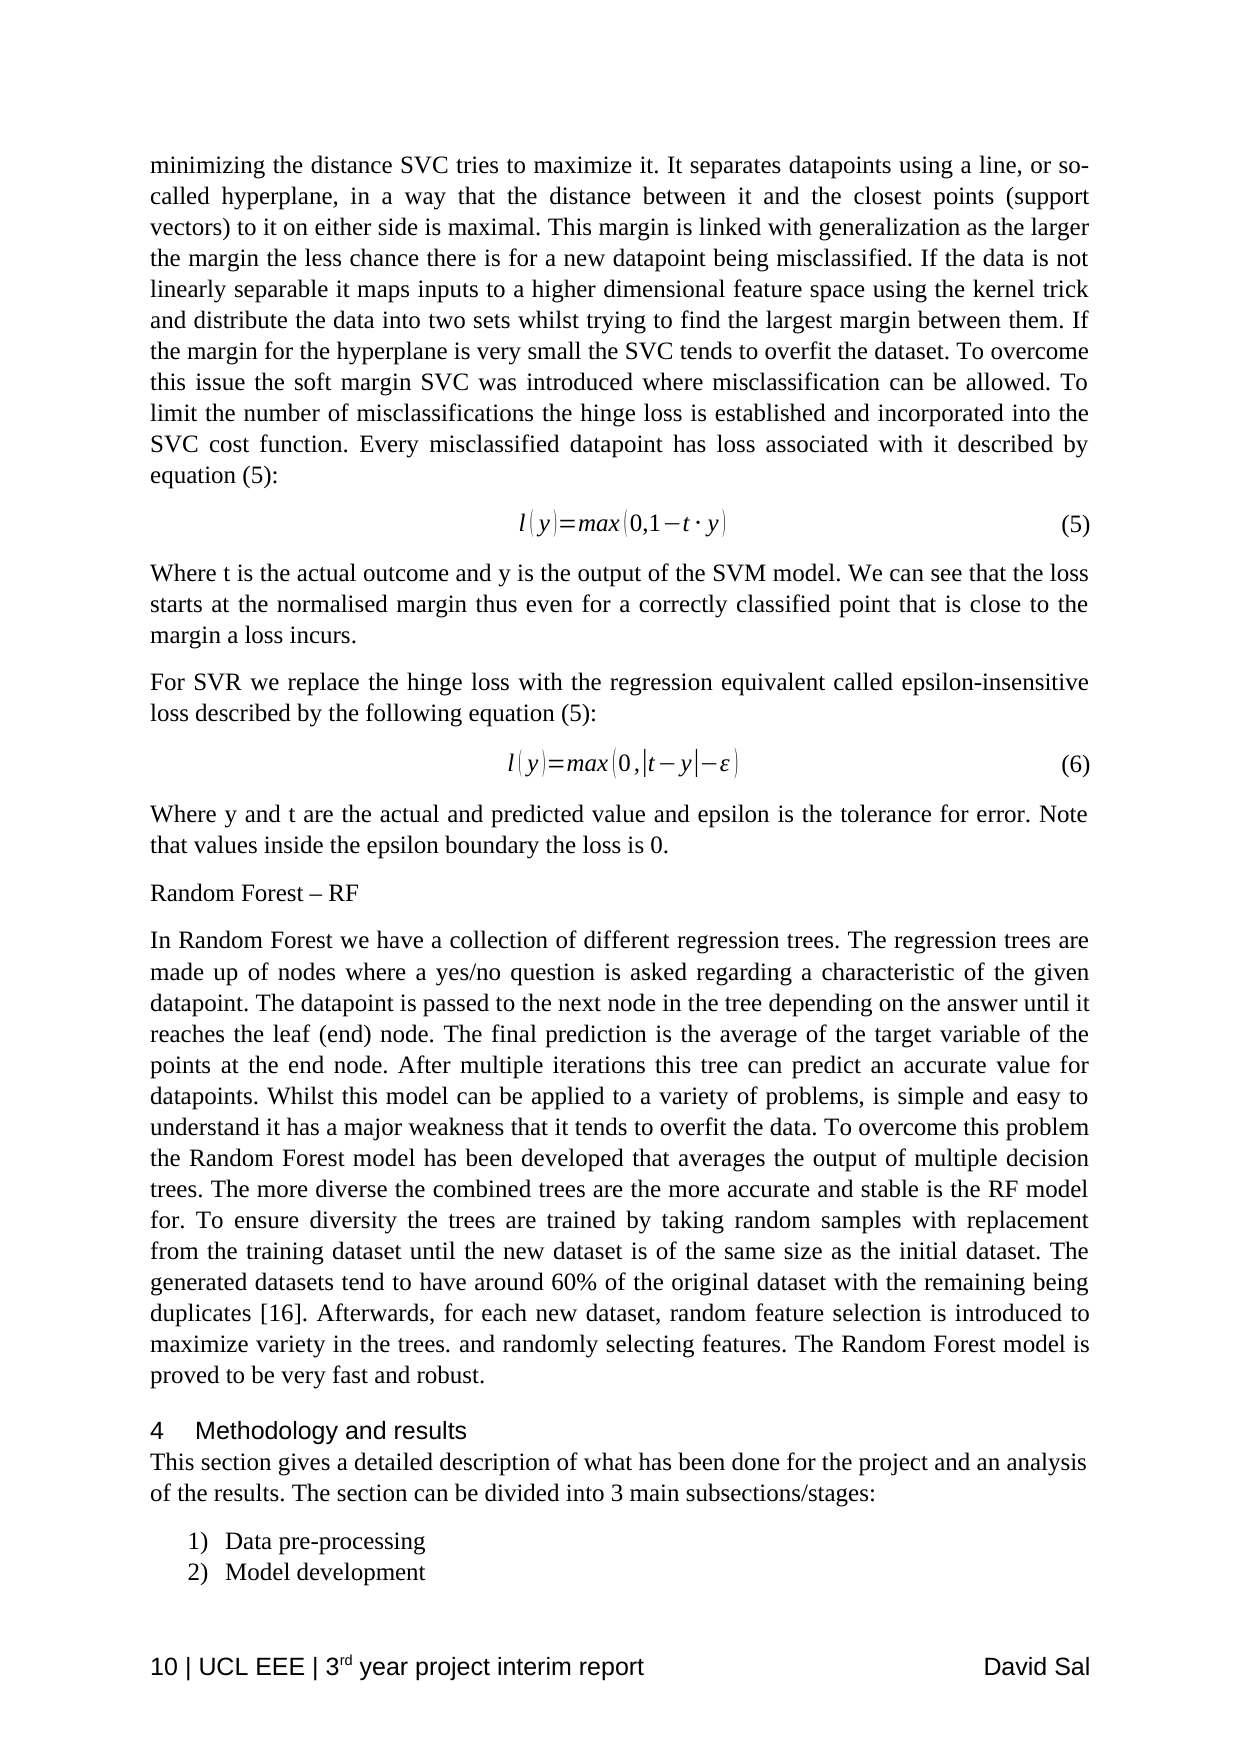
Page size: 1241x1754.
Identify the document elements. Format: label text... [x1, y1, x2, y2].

text In Random Forest we have a collection of different regression trees. The regression trees are made up of nodes where a yes/no question is asked regarding a characteristic of the given datapoint. The datapoint is passed to the next node in the tree depending on the answer until it reaches the leaf (end) node. The final prediction is the average of the target variable of the points at the end node. After multiple iterations this tree can predict an accurate value for datapoints. Whilst this model can be applied to a variety of problems, is simple and easy to understand it has a major weakness that it tends to overfit the data. To overcome this problem the Random Forest model has been developed that averages the output of multiple decision trees. The more diverse the combined trees are the more accurate and stable is the RF model for. To ensure diversity the trees are trained by taking random samples with replacement from the training dataset until the new dataset is of the same size as the initial dataset. The generated datasets tend to have around 60% of the original dataset with the remaining being duplicates . Afterwards, for each new dataset, random feature selection is introduced to maximize variety in the trees. and randomly selecting features. The Random Forest model is proved to be very fast and robust. [150, 926, 1090, 1389]
list Data pre-processing [187, 1526, 1090, 1555]
list Model development [187, 1557, 1090, 1586]
text (6) [150, 746, 1090, 780]
text This section gives a detailed description of what has been done for the project and an analysis of the results. The section can be divided into 3 main subsections/stages: [150, 1447, 1090, 1507]
text For SVR we replace the hinge loss with the regression equivalent called epsilon-insensitive loss described by the following equation (5): [150, 667, 1090, 727]
subtitle Methodology and results [150, 1416, 1090, 1445]
text Where t is the actual outcome and y is the output of the SVM model. We can see that the loss starts at the normalised margin thus even for a correctly classified point that is close to the margin a loss incurs. [150, 558, 1090, 648]
text Where y and t are the actual and predicted value and epsilon is the tolerance for error. Note that values inside the epsilon boundary the loss is 0. [150, 799, 1090, 859]
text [150, 150, 1090, 489]
text Random Forest – RF [150, 878, 1090, 907]
text (5) [150, 508, 1090, 539]
